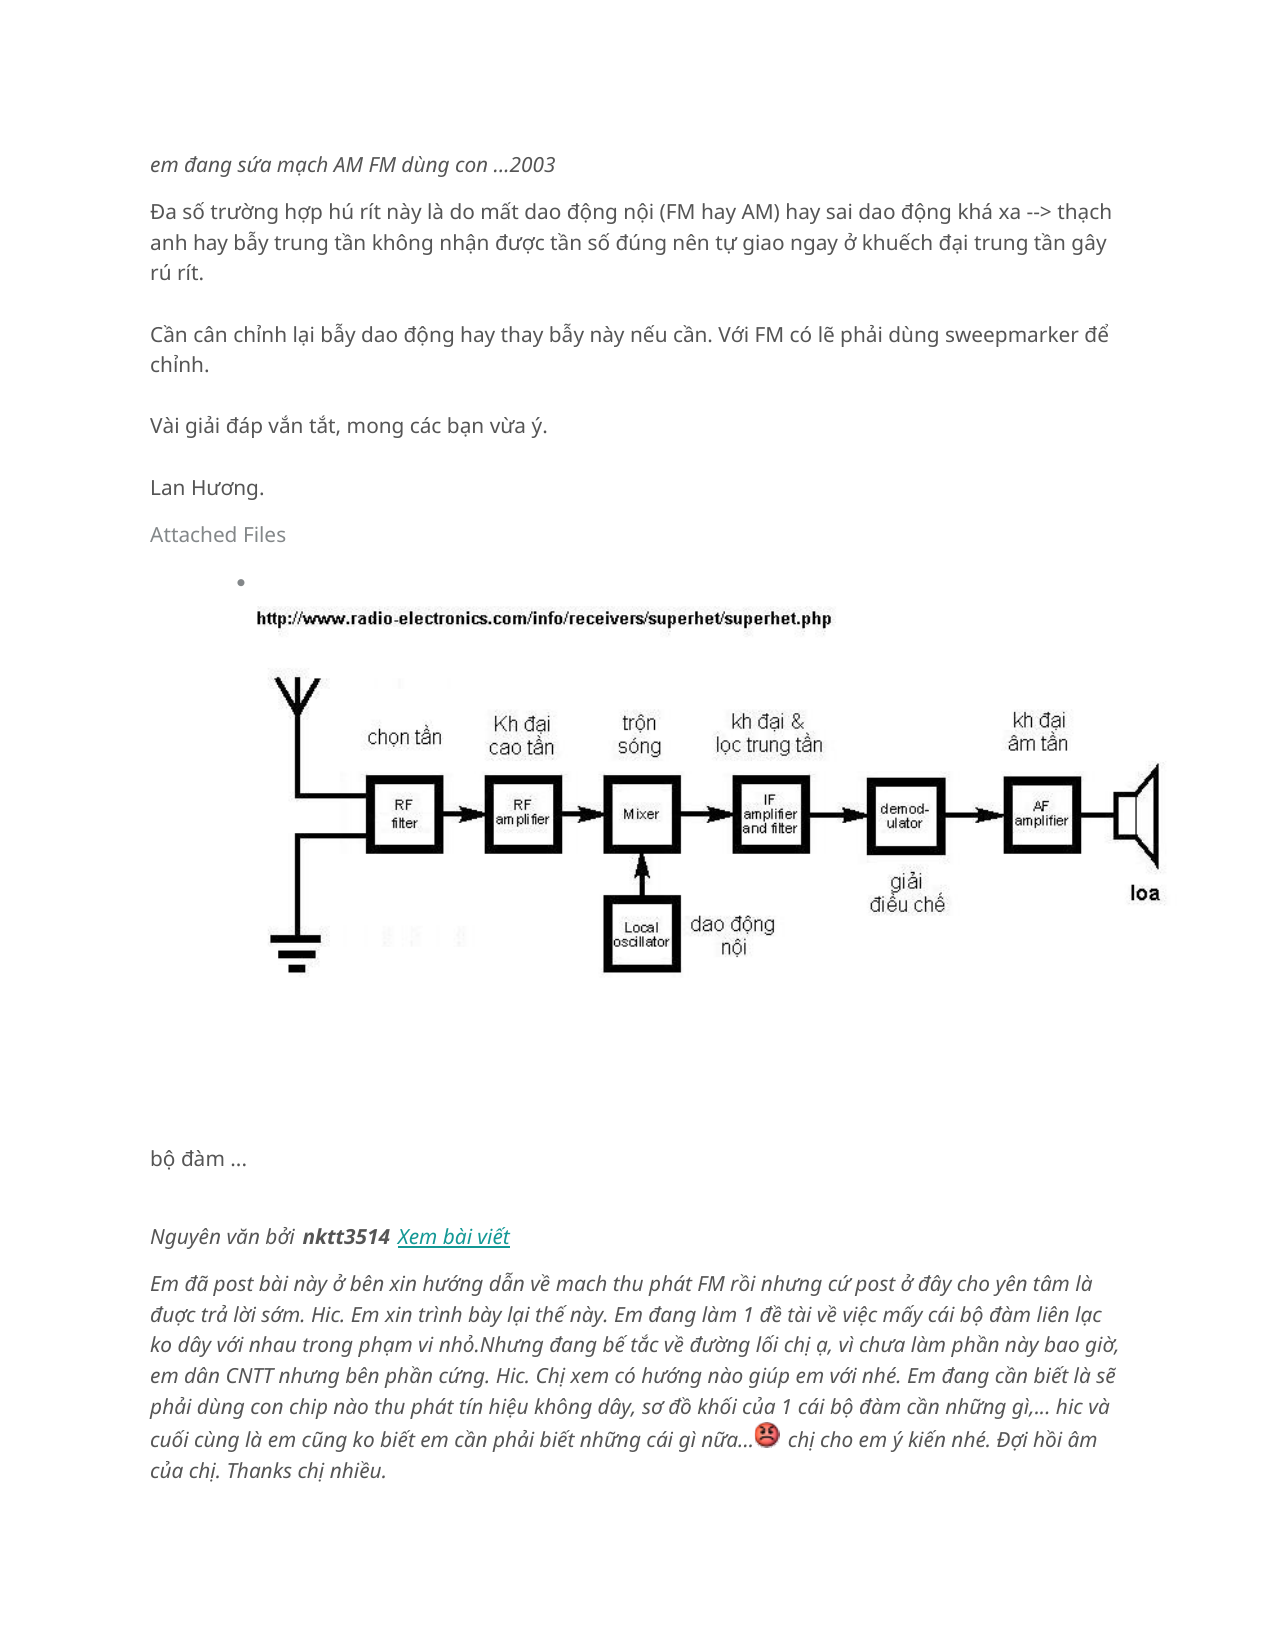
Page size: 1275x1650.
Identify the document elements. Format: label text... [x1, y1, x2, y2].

text Attached Files [150, 520, 1125, 549]
text Đa số trường hợp hú rít này là do mất dao động nội (FM hay AM) hay sai dao động khá xa --> thạch anh hay bẫy trung tần không nhận được tần số đúng nên tự giao ngay ở khuếch đại trung tần gây rú rít. Cần cân chỉnh lại bẫy dao động hay thay bẫy này nếu cần. Với FM có lẽ phải dùng sweepmarker để chỉnh. Vài giải đáp vắn tắt, mong các bạn vừa ý. Lan Hương. [150, 197, 1125, 501]
text em đang sứa mạch AM FM dùng con ...2003 [150, 150, 1125, 178]
picture [754, 1422, 780, 1448]
text Em đã post bài này ở bên xin hướng dẫn về mach thu phát FM rồi nhưng cứ post ở đây cho yên tâm là đuợc trả lời sớm. Hic. Em xin trình bày lại thế này. Em đang làm 1 đề tài về việc mấy cái bộ đàm liên lạc ko dây với nhau trong phạm vi nhỏ.Nhưng đang bế tắc về đường lối chị ạ, vì chưa làm phần này bao giờ, em dân CNTT nhưng bên phần cứng. Hic. Chị xem có hướng nào giúp em với nhé. Em đang cần biết là sẽ phải dùng con chip nào thu phát tín hiệu không dây, sơ đồ khối của 1 cái bộ đàm cần những gì,... hic và cuối cùng là em cũng ko biết em cần phải biết những cái gì nữa... chị cho em ý kiến nhé. Đợi hồi âm của chị. Thanks chị nhiều. [150, 1269, 1125, 1484]
text Nguyên văn bởi nktt3514 Xem bài viết [150, 1222, 1125, 1251]
text bộ đàm ... [150, 1144, 1125, 1203]
picture [237, 596, 1213, 1050]
